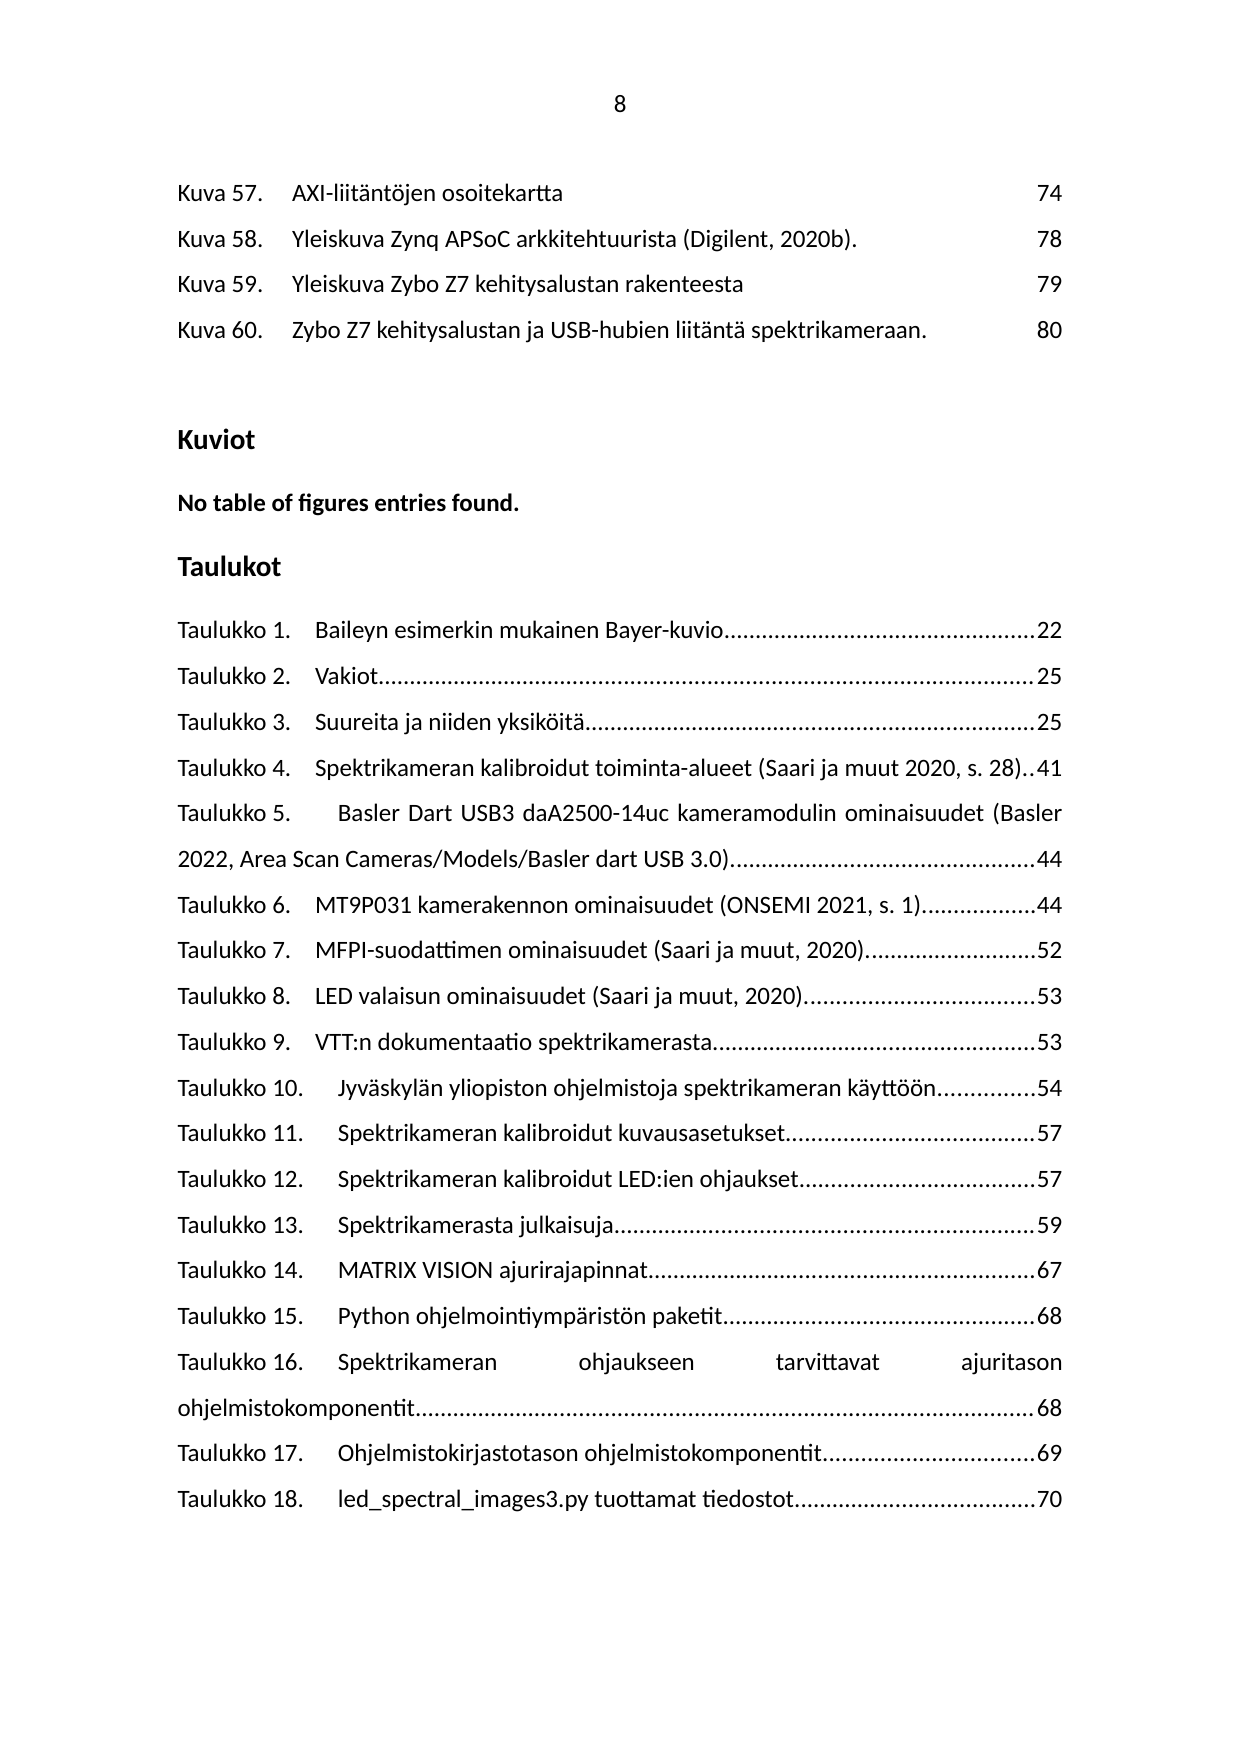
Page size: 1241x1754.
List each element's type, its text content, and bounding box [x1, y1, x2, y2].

text Kuva 57. AXI-liitäntöjen osoitekartta 74 [177, 177, 1063, 208]
text Taulukko 10. Jyväskylän yliopiston ohjelmistoja spektrikameran käyttöön 54 [177, 1072, 1063, 1102]
text Taulukko 13. Spektrikamerasta julkaisuja 59 [177, 1209, 1063, 1239]
text Taulukko 6. MT9P031 kamerakennon ominaisuudet (ONSEMI 2021, s. 1). 44 [177, 889, 1063, 919]
text Taulukko 2. Vakiot 25 [177, 660, 1063, 691]
text Taulukko 1. Baileyn esimerkin mukainen Bayer-kuvio 22 [177, 614, 1063, 645]
text Kuva 59. Yleiskuva Zybo Z7 kehitysalustan rakenteesta 79 [177, 269, 1063, 299]
text Taulukko 16. Spektrikameran ohjaukseen tarvittavat ajuritason ohjelmistokomponentit 68 [177, 1346, 1063, 1422]
text Taulukko 9. VTT:n dokumentaatio spektrikamerasta. 53 [177, 1026, 1063, 1057]
text Taulukko 14. MATRIX VISION ajurirajapinnat 67 [177, 1255, 1063, 1285]
text Taulukko 4. Spektrikameran kalibroidut toiminta-alueet (Saari ja muut 2020, s. 28). 41 [177, 752, 1063, 782]
text No table of figures entries found. [177, 487, 1063, 518]
subtitle Taulukot [177, 548, 1063, 584]
text Taulukko 15. Python ohjelmointiympäristön paketit 68 [177, 1300, 1063, 1331]
text Taulukko 7. MFPI-suodattimen ominaisuudet (Saari ja muut, 2020). 52 [177, 934, 1063, 965]
subtitle Kuviot [177, 421, 1063, 457]
text Taulukko 17. Ohjelmistokirjastotason ohjelmistokomponentit 69 [177, 1438, 1063, 1468]
text Kuva 58. Yleiskuva Zynq APSoC arkkitehtuurista (Digilent, 2020b). 78 [177, 223, 1063, 253]
text Taulukko 5. Basler Dart USB3 daA2500-14uc kameramodulin ominaisuudet (Basler 2022, Area Scan Cameras/Models/Basler dart USB 3.0). 44 [177, 797, 1063, 874]
text Taulukko 8. LED valaisun ominaisuudet (Saari ja muut, 2020). 53 [177, 980, 1063, 1011]
text Taulukko 12. Spektrikameran kalibroidut LED:ien ohjaukset 57 [177, 1163, 1063, 1194]
text Taulukko 18. led_spectral_images3.py tuottamat tiedostot. 70 [177, 1483, 1063, 1514]
text Taulukko 11. Spektrikameran kalibroidut kuvausasetukset 57 [177, 1117, 1063, 1148]
text Kuva 60. Zybo Z7 kehitysalustan ja USB-hubien liitäntä spektrikameraan. 80 [177, 314, 1063, 345]
text Taulukko 3. Suureita ja niiden yksiköitä 25 [177, 706, 1063, 736]
